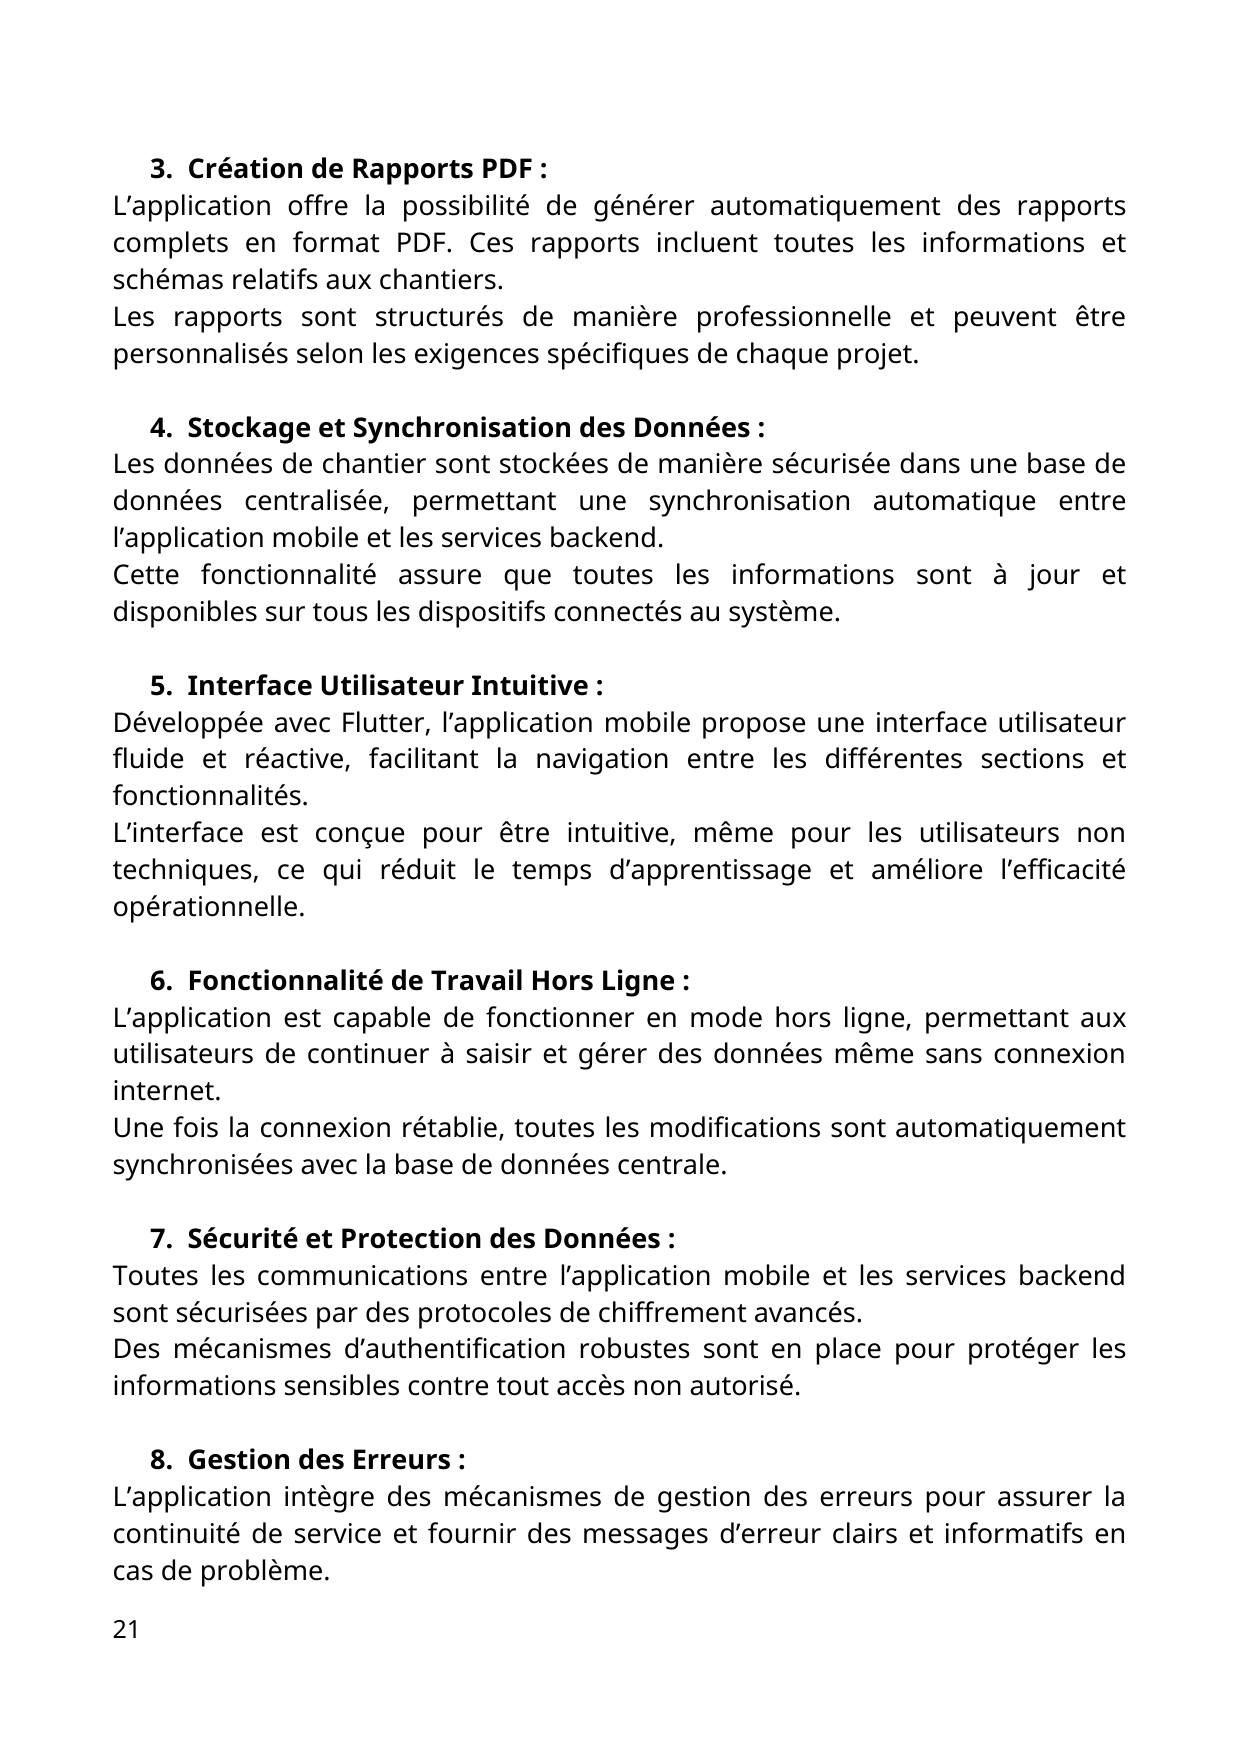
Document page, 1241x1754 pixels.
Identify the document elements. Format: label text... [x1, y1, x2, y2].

list Sécurité et Protection des Données : [150, 1219, 1128, 1256]
text Des mécanismes d’authentification robustes sont en place pour protéger les informations sensibles contre tout accès non autorisé. [112, 1330, 1128, 1404]
list Création de Rapports PDF : [150, 150, 1128, 187]
text Cette fonctionnalité assure que toutes les informations sont à jour et disponibles sur tous les dispositifs connectés au système. [112, 556, 1128, 629]
text L’application offre la possibilité de générer automatiquement des rapports complets en format PDF. Ces rapports incluent toutes les informations et schémas relatifs aux chantiers. [112, 187, 1128, 297]
text L’interface est conçue pour être intuitive, même pour les utilisateurs non techniques, ce qui réduit le temps d’apprentissage et améliore l’efficacité opérationnelle. [112, 814, 1128, 924]
text Les données de chantier sont stockées de manière sécurisée dans une base de données centralisée, permettant une synchronisation automatique entre l’application mobile et les services backend. [112, 445, 1128, 556]
text Toutes les communications entre l’application mobile et les services backend sont sécurisées par des protocoles de chiffrement avancés. [112, 1256, 1128, 1330]
text L’application intègre des mécanismes de gestion des erreurs pour assurer la continuité de service et fournir des messages d’erreur clairs et informatifs en cas de problème. [112, 1477, 1128, 1588]
text Les rapports sont structurés de manière professionnelle et peuvent être personnalisés selon les exigences spécifiques de chaque projet. [112, 297, 1128, 371]
list Interface Utilisateur Intuitive : [150, 666, 1128, 703]
text L’application est capable de fonctionner en mode hors ligne, permettant aux utilisateurs de continuer à saisir et gérer des données même sans connexion internet. [112, 998, 1128, 1109]
text Développée avec Flutter, l’application mobile propose une interface utilisateur fluide et réactive, facilitant la navigation entre les différentes sections et fonctionnalités. [112, 703, 1128, 814]
list Stockage et Synchronisation des Données : [150, 408, 1128, 445]
text Une fois la connexion rétablie, toutes les modifications sont automatiquement synchronisées avec la base de données centrale. [112, 1109, 1128, 1182]
list Gestion des Erreurs : [150, 1441, 1128, 1477]
list Fonctionnalité de Travail Hors Ligne : [150, 961, 1128, 998]
